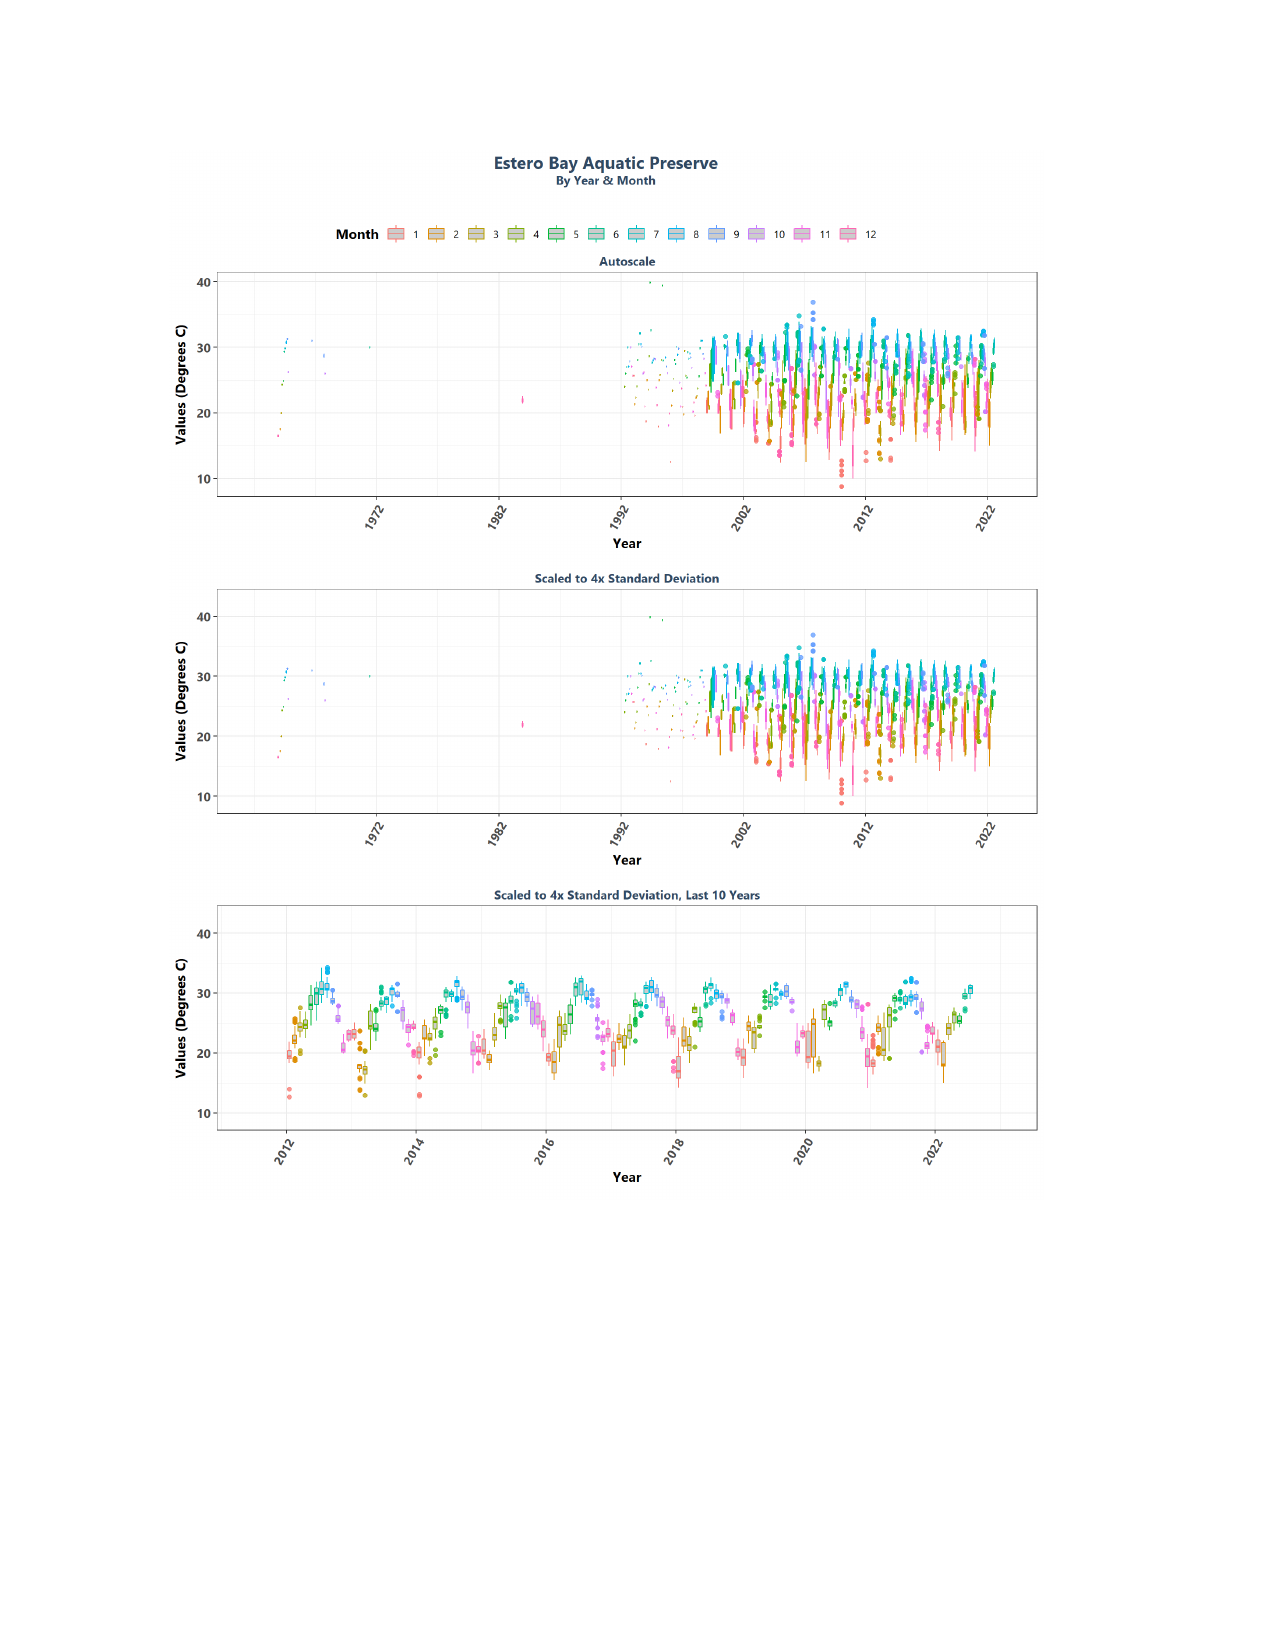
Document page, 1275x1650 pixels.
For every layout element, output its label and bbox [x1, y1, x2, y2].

picture [168, 150, 1044, 1200]
